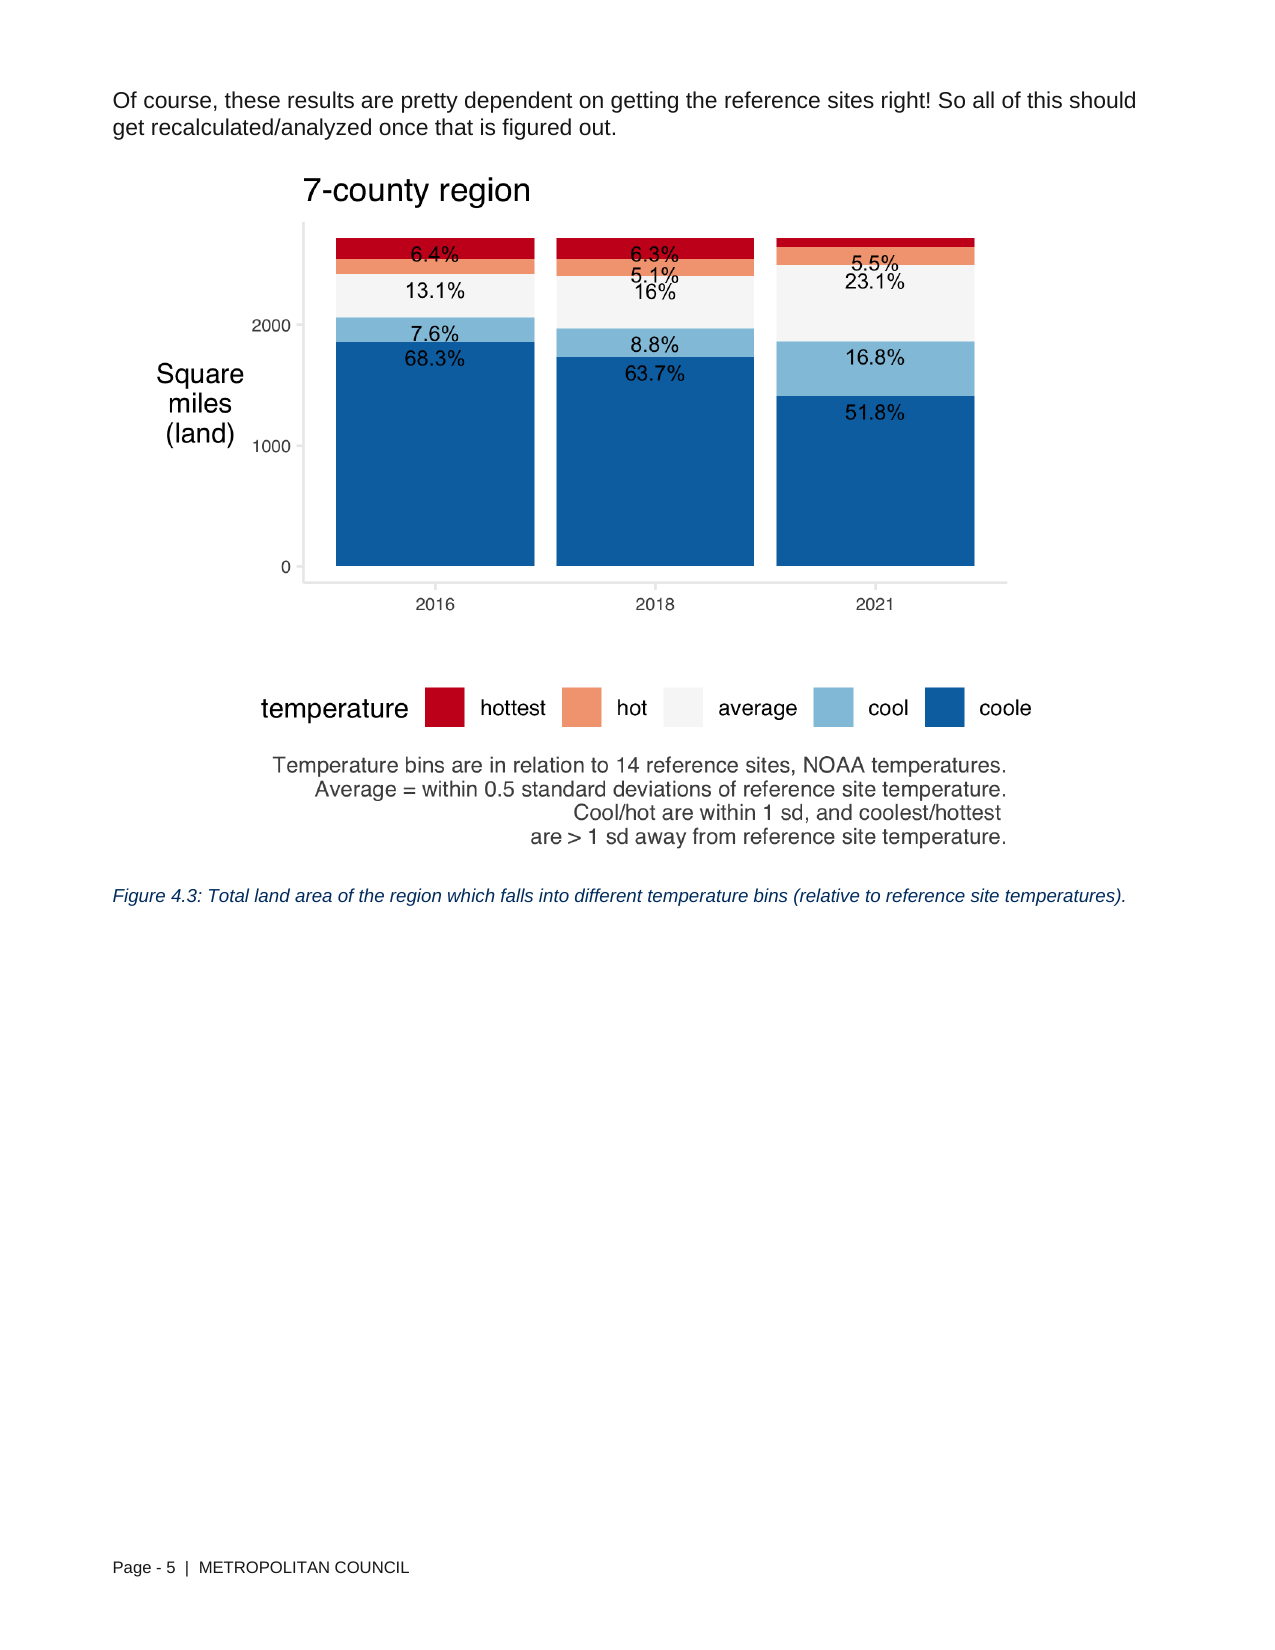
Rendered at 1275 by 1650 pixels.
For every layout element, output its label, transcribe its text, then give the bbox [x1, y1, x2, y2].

picture [131, 152, 1032, 873]
text Of course, these results are pretty dependent on getting the reference sites right! So all of this should get recalculated/analyzed once that is figured out. [112, 87, 1162, 140]
text Figure 4.3: Total land area of the region which falls into different temperature bins (relative to reference site temperatures). [112, 885, 1162, 906]
